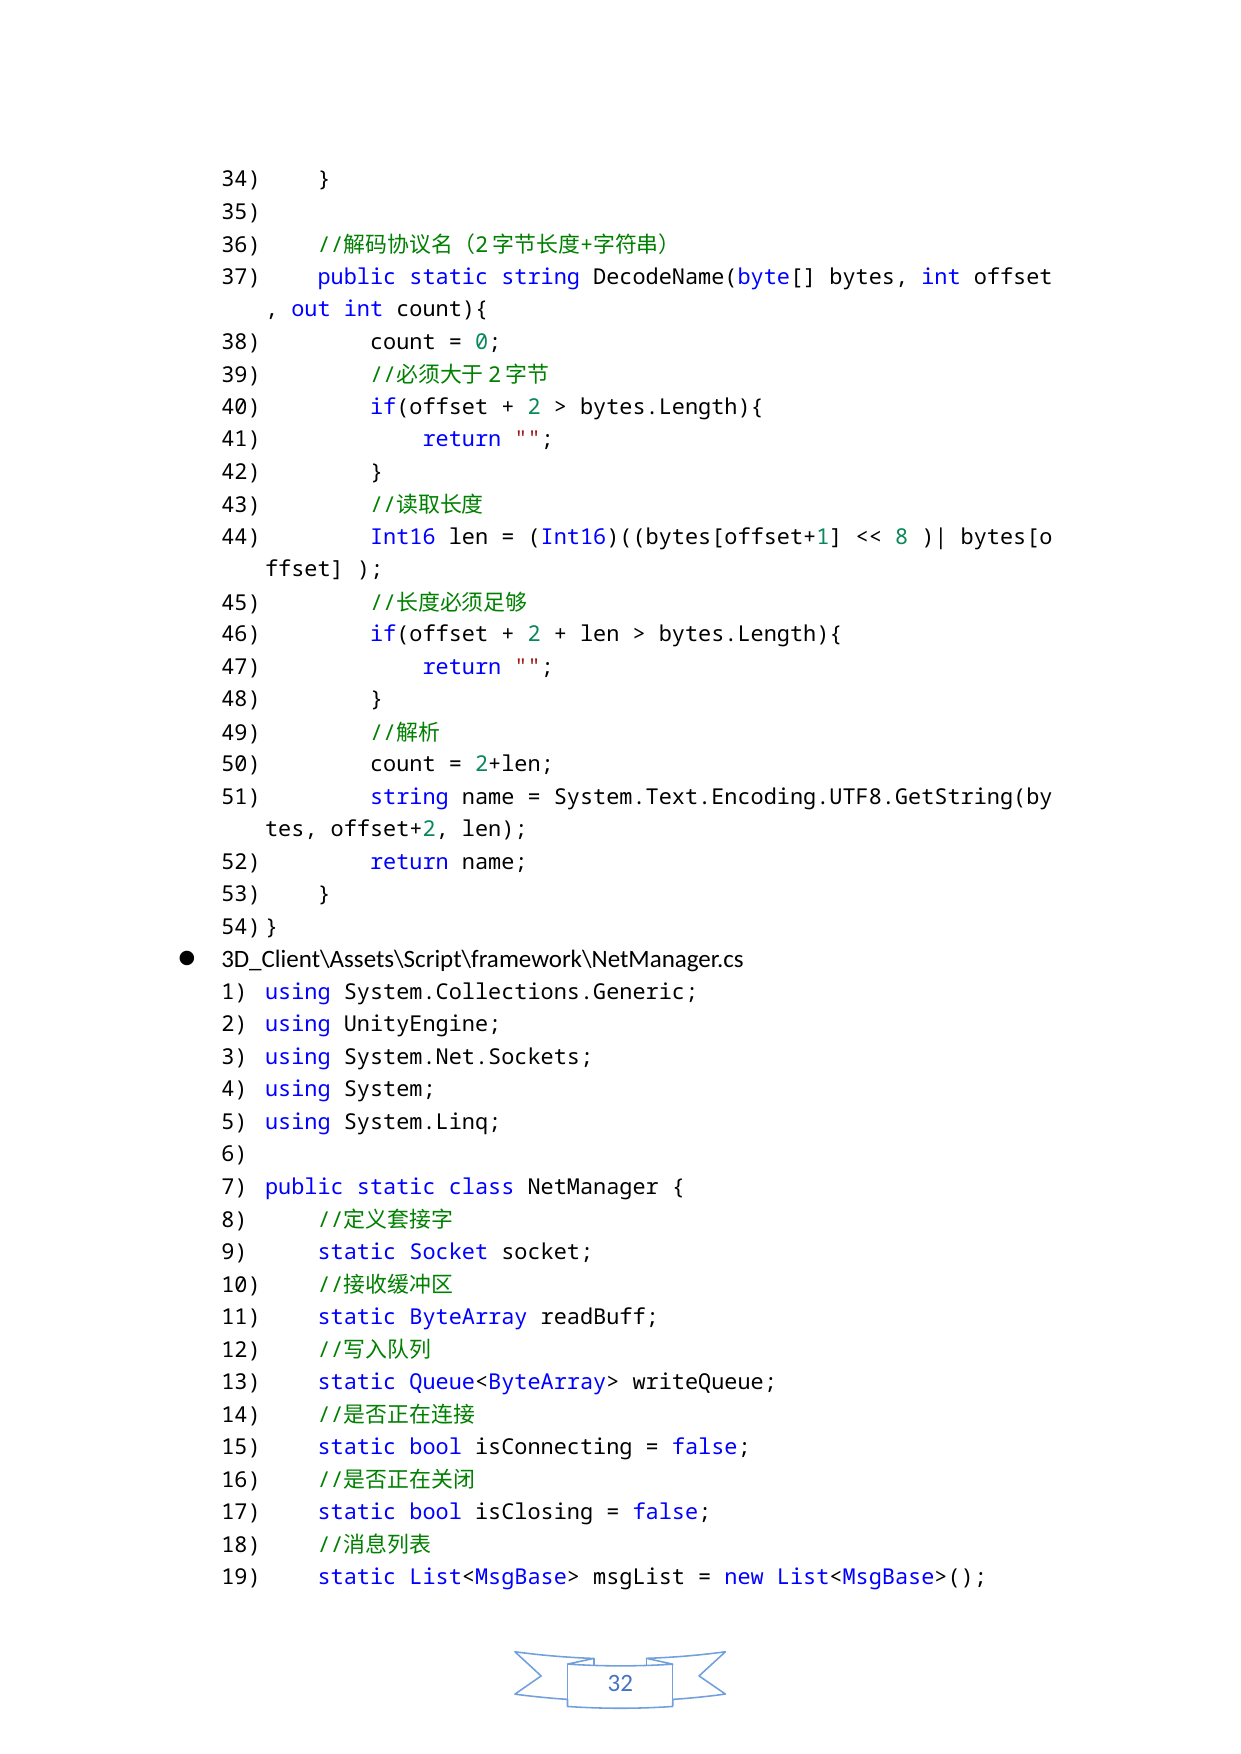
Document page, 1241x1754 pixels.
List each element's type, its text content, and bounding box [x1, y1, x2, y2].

list public static class NetManager { [221, 1169, 1063, 1202]
list //写入队列 [221, 1332, 1063, 1364]
list count = 0; [221, 324, 1063, 357]
list using System.Collections.Generic; [221, 974, 1063, 1007]
list if(offset + 2 > bytes.Length){ [221, 389, 1063, 422]
list return ""; [221, 422, 1063, 454]
list return name; [221, 844, 1063, 877]
list //解析 [221, 714, 1063, 747]
list //必须大于2字节 [221, 357, 1063, 389]
list 3D_Client\Assets\Script\framework\NetManager.cs [177, 942, 1063, 974]
list } [221, 909, 1063, 942]
list using UnityEngine; [221, 1007, 1063, 1039]
list if(offset + 2 + len > bytes.Length){ [221, 617, 1063, 649]
list } [221, 454, 1063, 487]
list static bool isConnecting = false; [221, 1429, 1063, 1462]
list //消息列表 [221, 1527, 1063, 1559]
list static Socket socket; [221, 1234, 1063, 1267]
list static ByteArray readBuff; [221, 1299, 1063, 1332]
list static bool isClosing = false; [221, 1494, 1063, 1527]
list //长度必须足够 [221, 584, 1063, 617]
list //解码协议名（2字节长度+字符串） [221, 227, 1063, 259]
list Int16 len = (Int16)((bytes[offset+1] << 8 )| bytes[offset] ); [221, 519, 1063, 584]
list //是否正在关闭 [221, 1462, 1063, 1494]
list string name = System.Text.Encoding.UTF8.GetString(bytes, offset+2, len); [221, 779, 1063, 844]
list //接收缓冲区 [221, 1267, 1063, 1299]
list using System.Net.Sockets; [221, 1039, 1063, 1072]
list } [221, 162, 1063, 194]
list static List<MsgBase> msgList = new List<MsgBase>(); [221, 1559, 1063, 1592]
list //读取长度 [221, 487, 1063, 519]
list } [221, 682, 1063, 714]
list public static string DecodeName(byte[] bytes, int offset, out int count){ [221, 259, 1063, 324]
list using System; [221, 1072, 1063, 1104]
list //是否正在连接 [221, 1397, 1063, 1429]
list return ""; [221, 649, 1063, 682]
list } [221, 877, 1063, 909]
list count = 2+len; [221, 747, 1063, 779]
list //定义套接字 [221, 1202, 1063, 1234]
list static Queue<ByteArray> writeQueue; [221, 1364, 1063, 1397]
list using System.Linq; [221, 1104, 1063, 1137]
